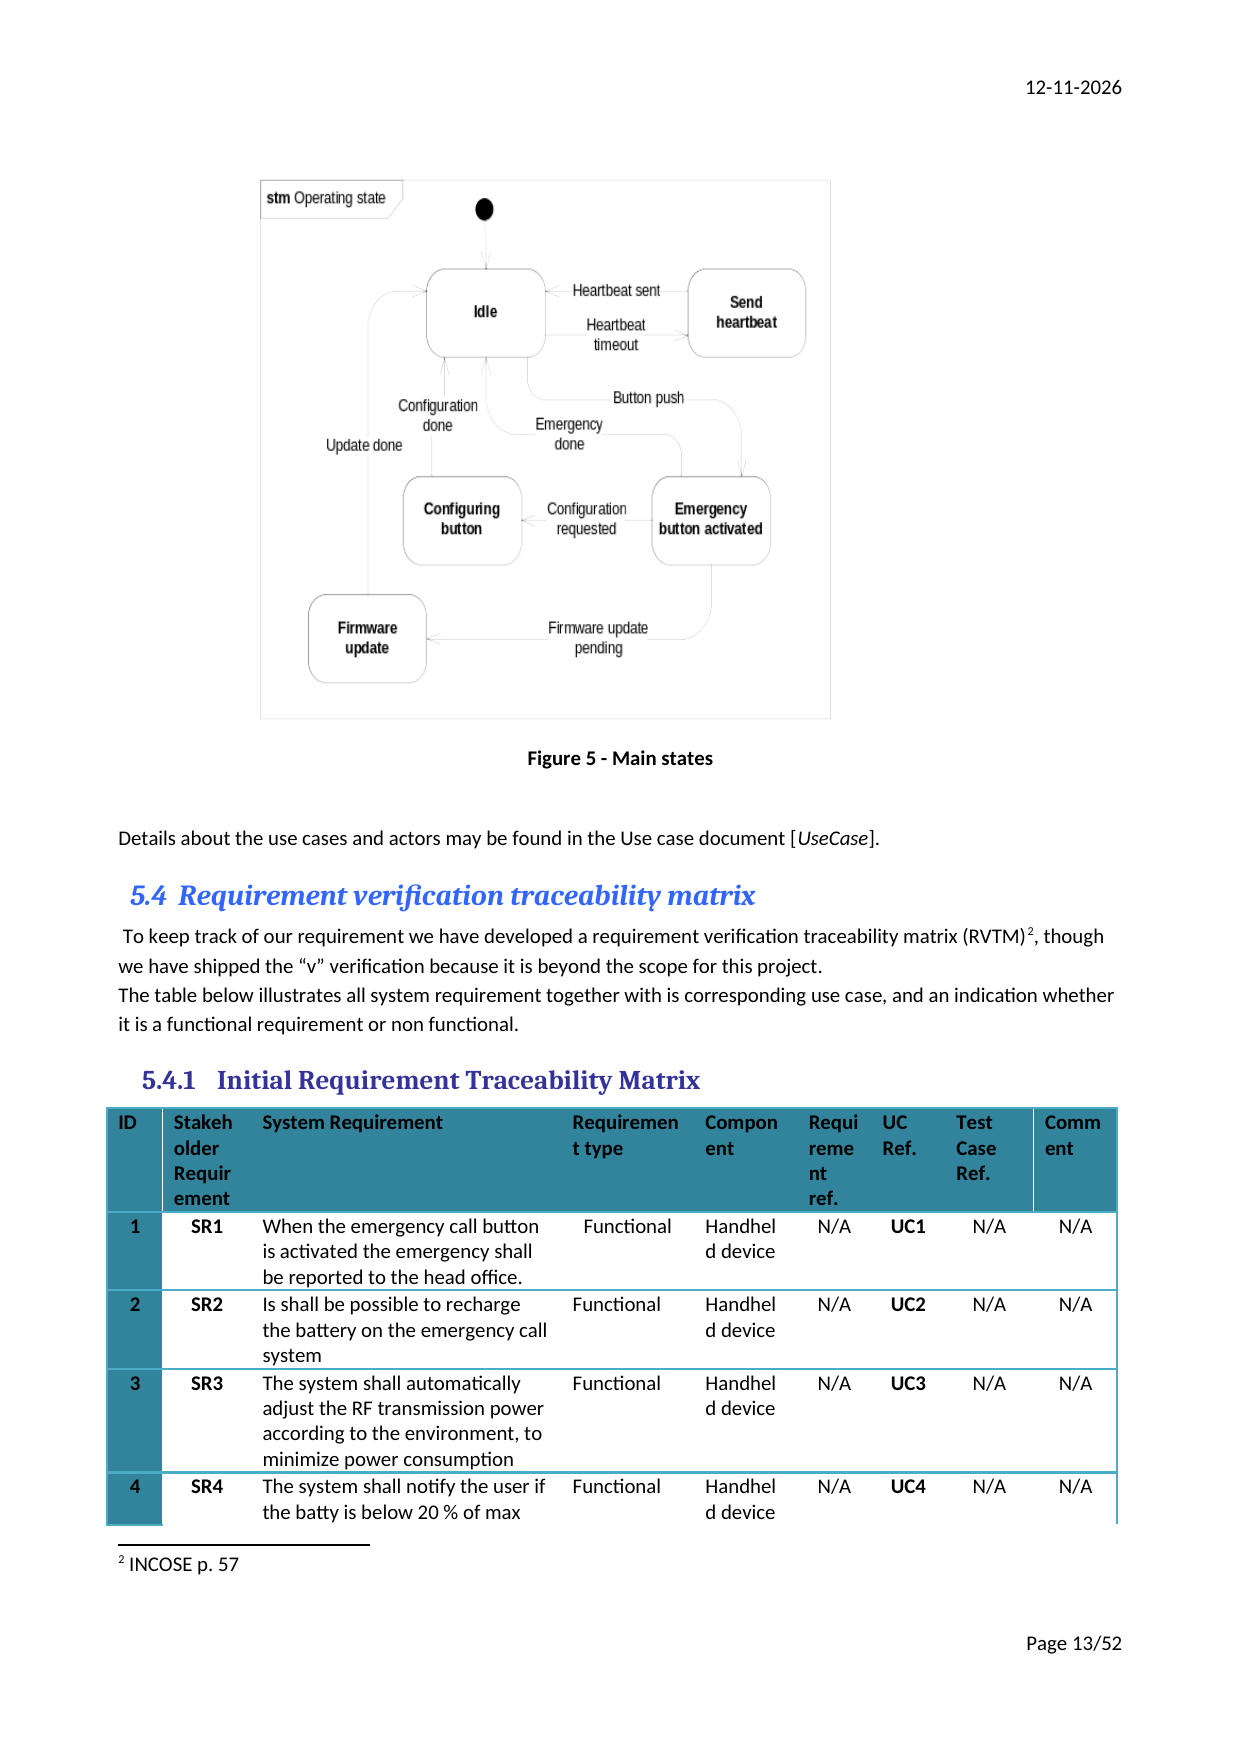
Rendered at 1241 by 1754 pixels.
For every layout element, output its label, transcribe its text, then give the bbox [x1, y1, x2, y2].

table_cell SR1 [163, 1213, 251, 1289]
table_cell Handheld device [694, 1291, 797, 1368]
table_header UC Ref. [871, 1109, 945, 1211]
table_cell N/A [1034, 1213, 1116, 1289]
table_cell Handheld device [694, 1213, 797, 1289]
table_cell The system shall automatically adjust the RF transmission power according to the environment, to minimize power consumption [251, 1370, 561, 1471]
subtitle Requirement verification traceability matrix [130, 879, 1122, 912]
table_header Component [694, 1109, 797, 1211]
table_cell N/A [945, 1213, 1033, 1289]
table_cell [251, 1474, 561, 1524]
table_header Test Case Ref. [945, 1109, 1033, 1211]
table_header Comment [1034, 1109, 1116, 1211]
text Details about the use cases and actors may be found in the Use case document [UseCase]. [118, 825, 1122, 850]
table_cell N/A [1034, 1370, 1116, 1471]
table_cell N/A [945, 1370, 1033, 1471]
table_cell N/A [945, 1291, 1033, 1368]
table_cell Functional [561, 1370, 694, 1471]
table_cell N/A [945, 1474, 1033, 1524]
table_cell Functional [561, 1213, 694, 1289]
table_cell N/A [797, 1213, 871, 1289]
table_header ID [108, 1109, 162, 1211]
table_cell SR3 [163, 1370, 251, 1471]
table_cell UC3 [871, 1370, 945, 1471]
table_cell N/A [797, 1291, 871, 1368]
table_cell UC2 [871, 1291, 945, 1368]
table_header Stakeholder Requirement [163, 1109, 251, 1211]
table_cell N/A [797, 1370, 871, 1471]
table_cell Functional [561, 1474, 694, 1524]
subtitle Initial Requirement Traceability Matrix [142, 1065, 1122, 1096]
table_cell Handheld device [694, 1370, 797, 1471]
text The table below illustrates all system requirement together with is corresponding use case, and an indication whether it is a functional requirement or non functional. [118, 982, 1122, 1037]
table_header Requirement type [561, 1109, 694, 1211]
table_header System Requirement [251, 1109, 561, 1211]
table_cell Is shall be possible to recharge the battery on the emergency call system [251, 1291, 561, 1368]
text To keep track of our requirement we have developed a requirement verification traceability matrix (RVTM), though we have shipped the “v” verification because it is beyond the scope for this project. [118, 924, 1122, 978]
table_cell N/A [1034, 1474, 1116, 1524]
table_cell UC1 [871, 1213, 945, 1289]
table_header Requirement ref. [797, 1109, 871, 1211]
table_cell Handheld device [694, 1474, 797, 1524]
table_cell 3 [108, 1370, 162, 1471]
table_cell Functional [561, 1291, 694, 1368]
table_cell N/A [1034, 1291, 1116, 1368]
table_cell SR4 [163, 1474, 251, 1524]
table_cell N/A [797, 1474, 871, 1524]
table_cell SR2 [163, 1291, 251, 1368]
table_cell 1 [108, 1213, 162, 1289]
text Figure 5 - Main states [118, 746, 1122, 771]
table_cell UC4 [871, 1474, 945, 1524]
table_cell 2 [108, 1291, 162, 1368]
table_cell 4 [108, 1474, 162, 1524]
table_cell When the emergency call button is activated the emergency shall be reported to the head office. [251, 1213, 561, 1289]
